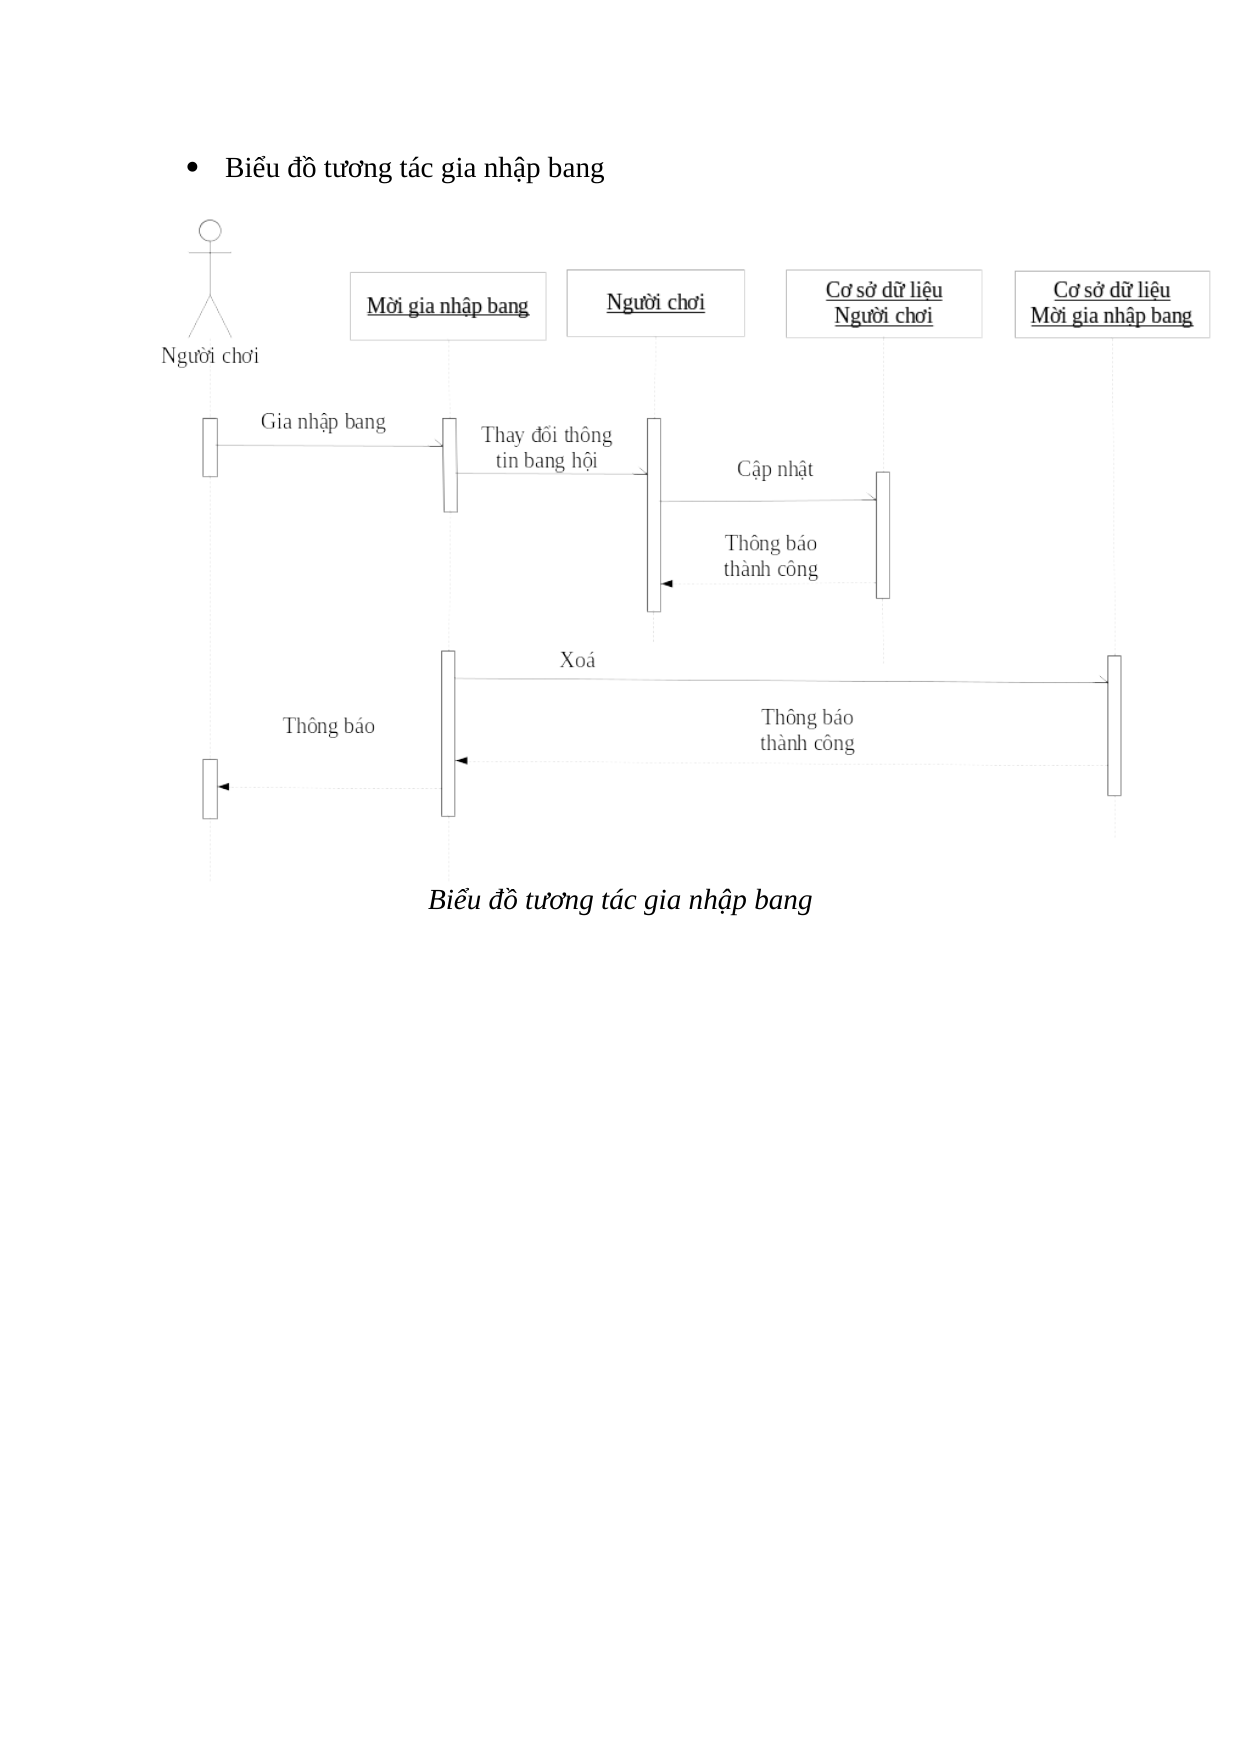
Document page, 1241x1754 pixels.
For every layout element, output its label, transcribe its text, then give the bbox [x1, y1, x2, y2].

text Biểu đồ tương tác gia nhập bang [150, 882, 1090, 916]
list Biểu đồ tương tác gia nhập bang [187, 150, 1090, 184]
